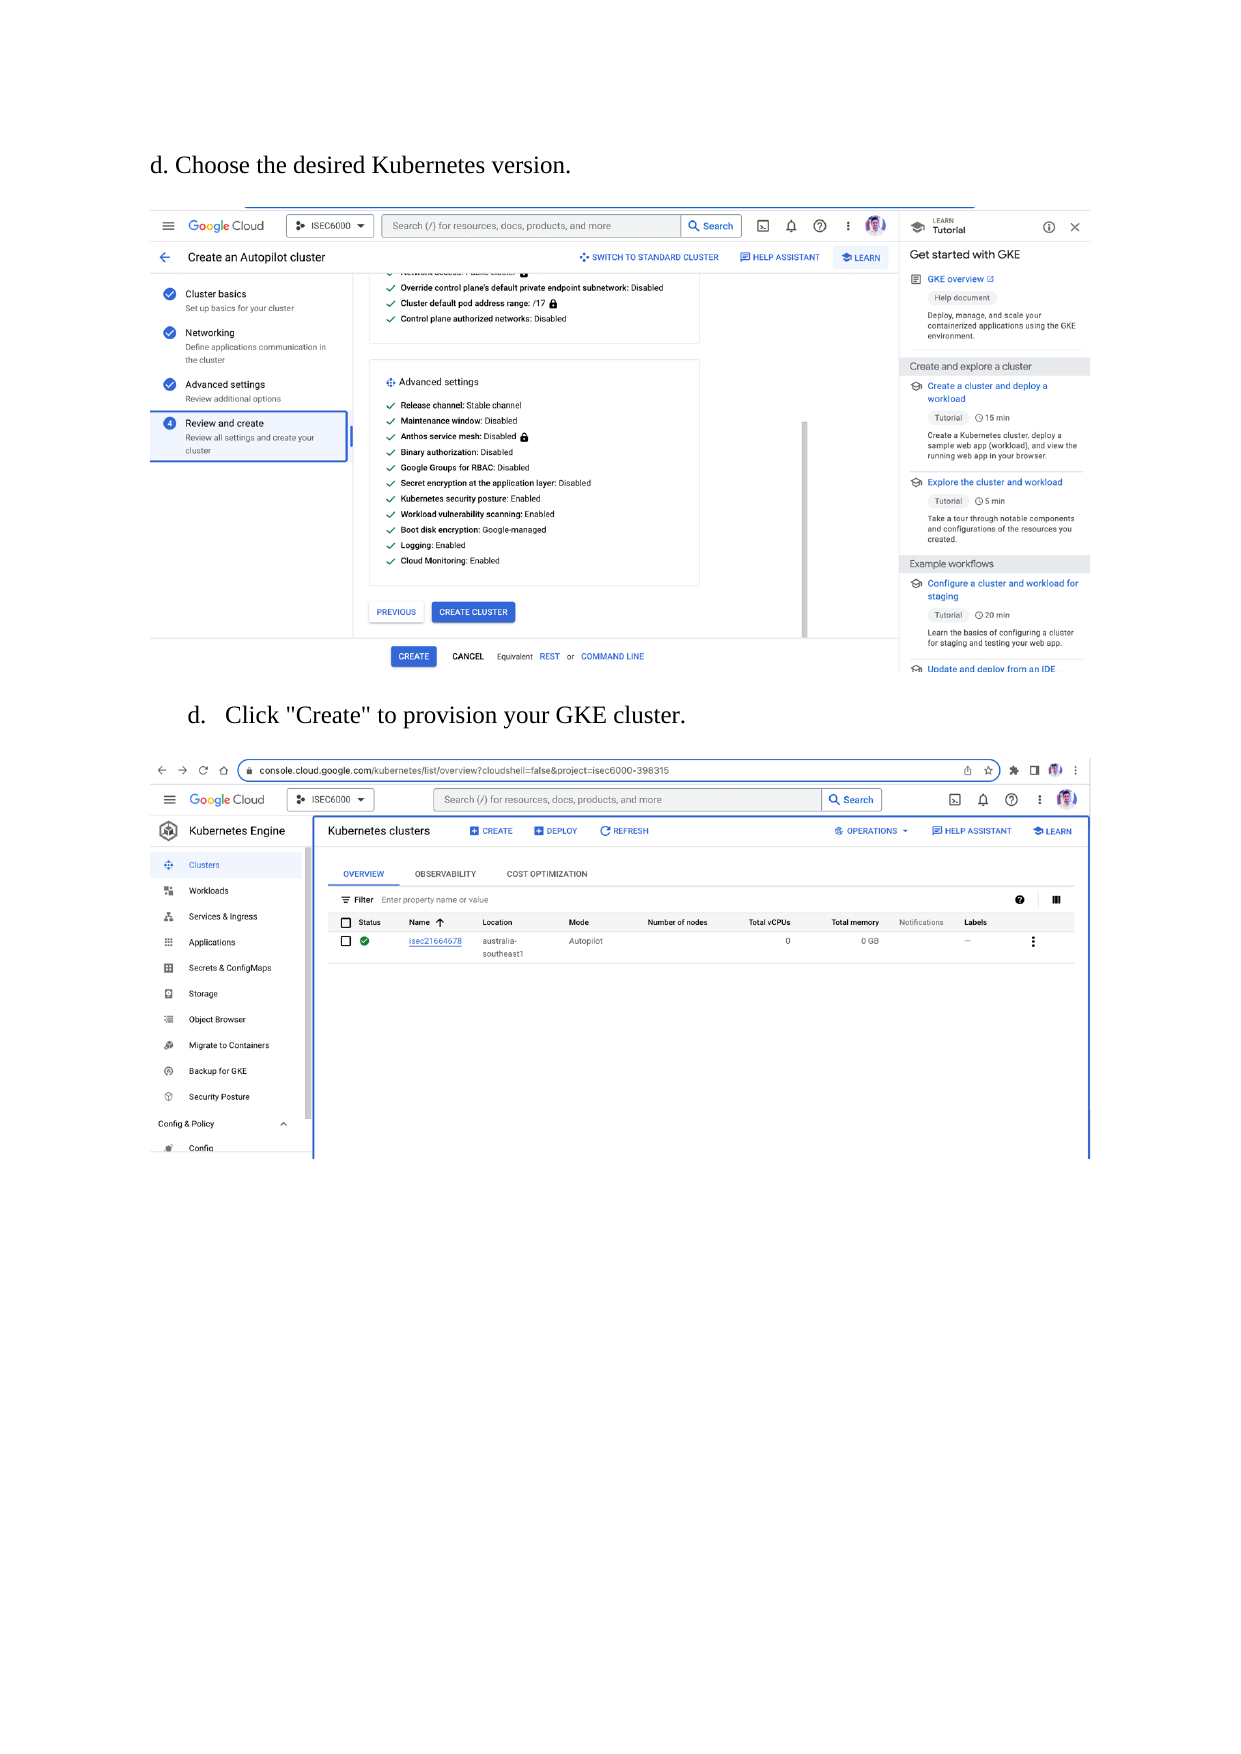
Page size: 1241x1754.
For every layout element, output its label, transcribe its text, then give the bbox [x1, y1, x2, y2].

list Click "Create" to provision your GKE cluster. [187, 701, 1090, 729]
picture [150, 207, 1091, 672]
text d. Choose the desired Kubernetes version. [150, 150, 1090, 179]
picture [150, 758, 1091, 1159]
